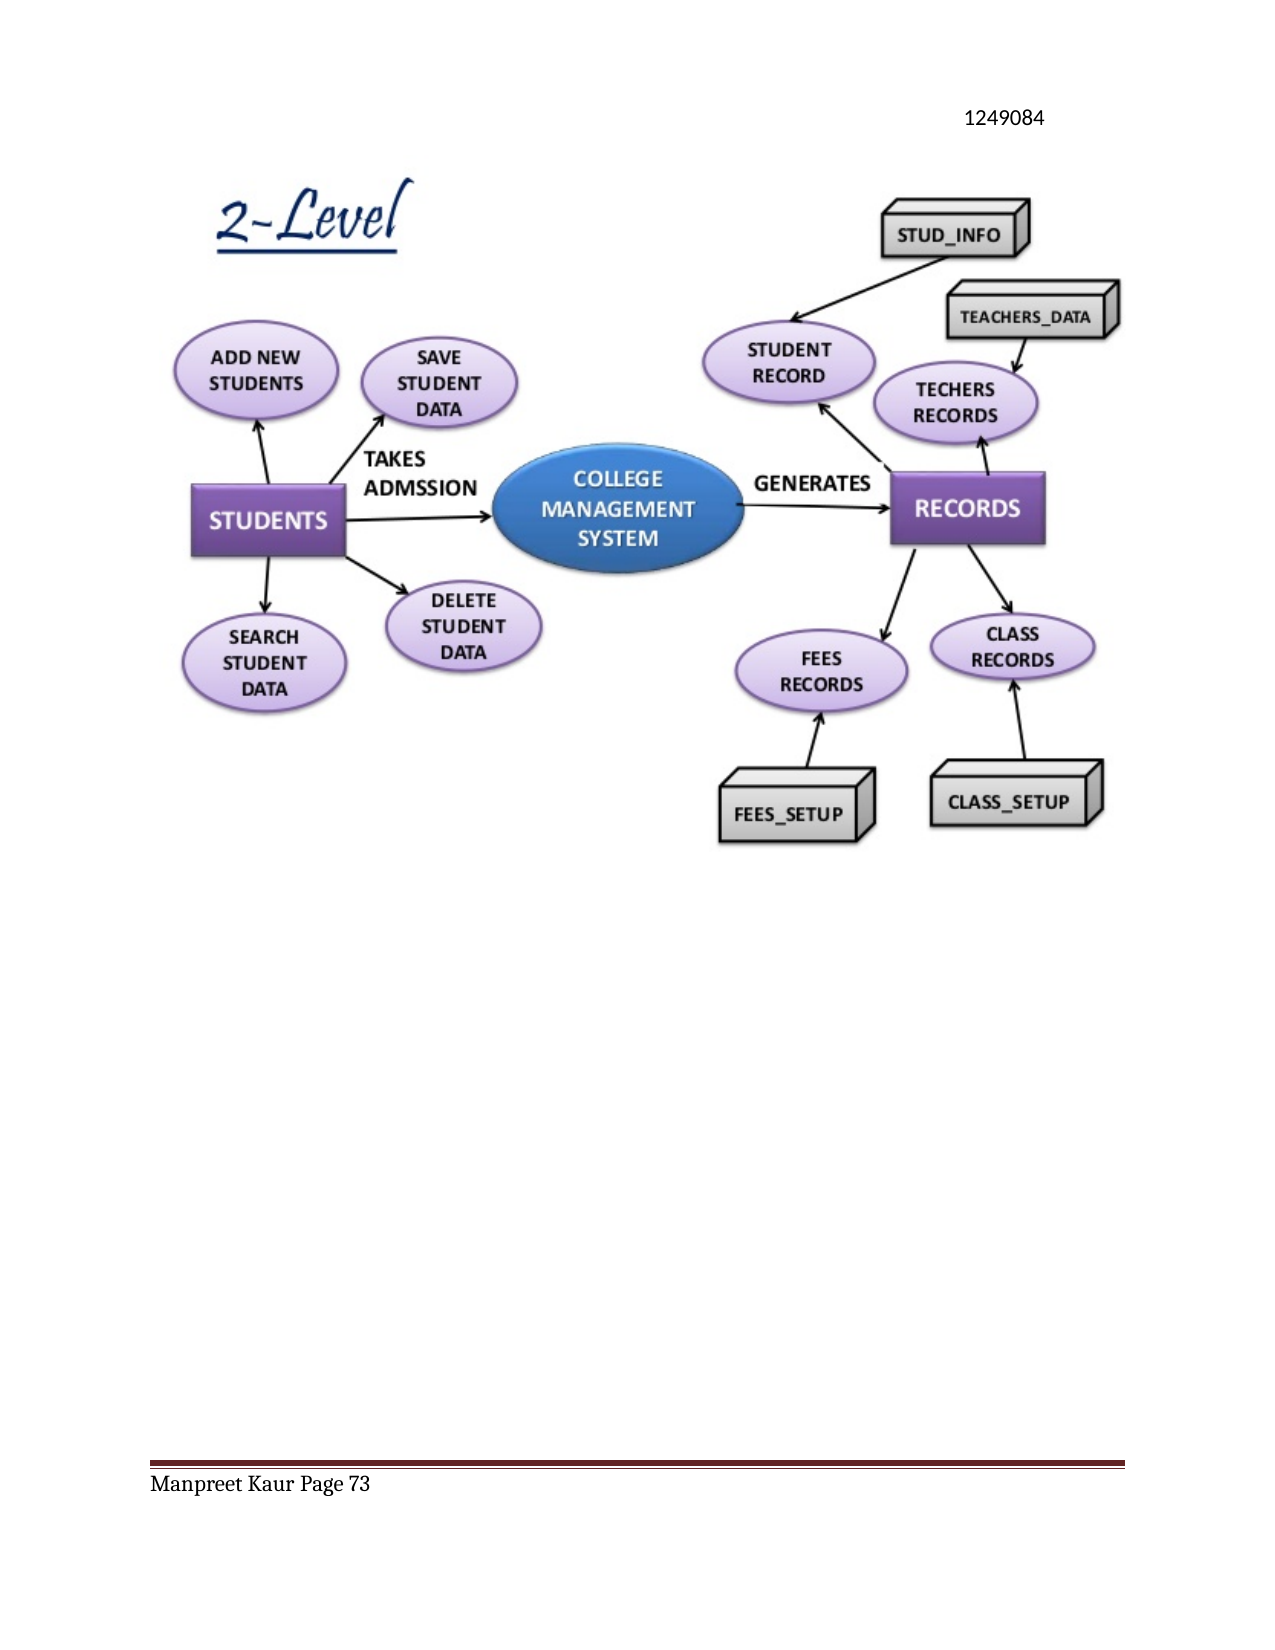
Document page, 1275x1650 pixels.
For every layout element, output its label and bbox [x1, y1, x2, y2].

picture [159, 155, 1135, 887]
